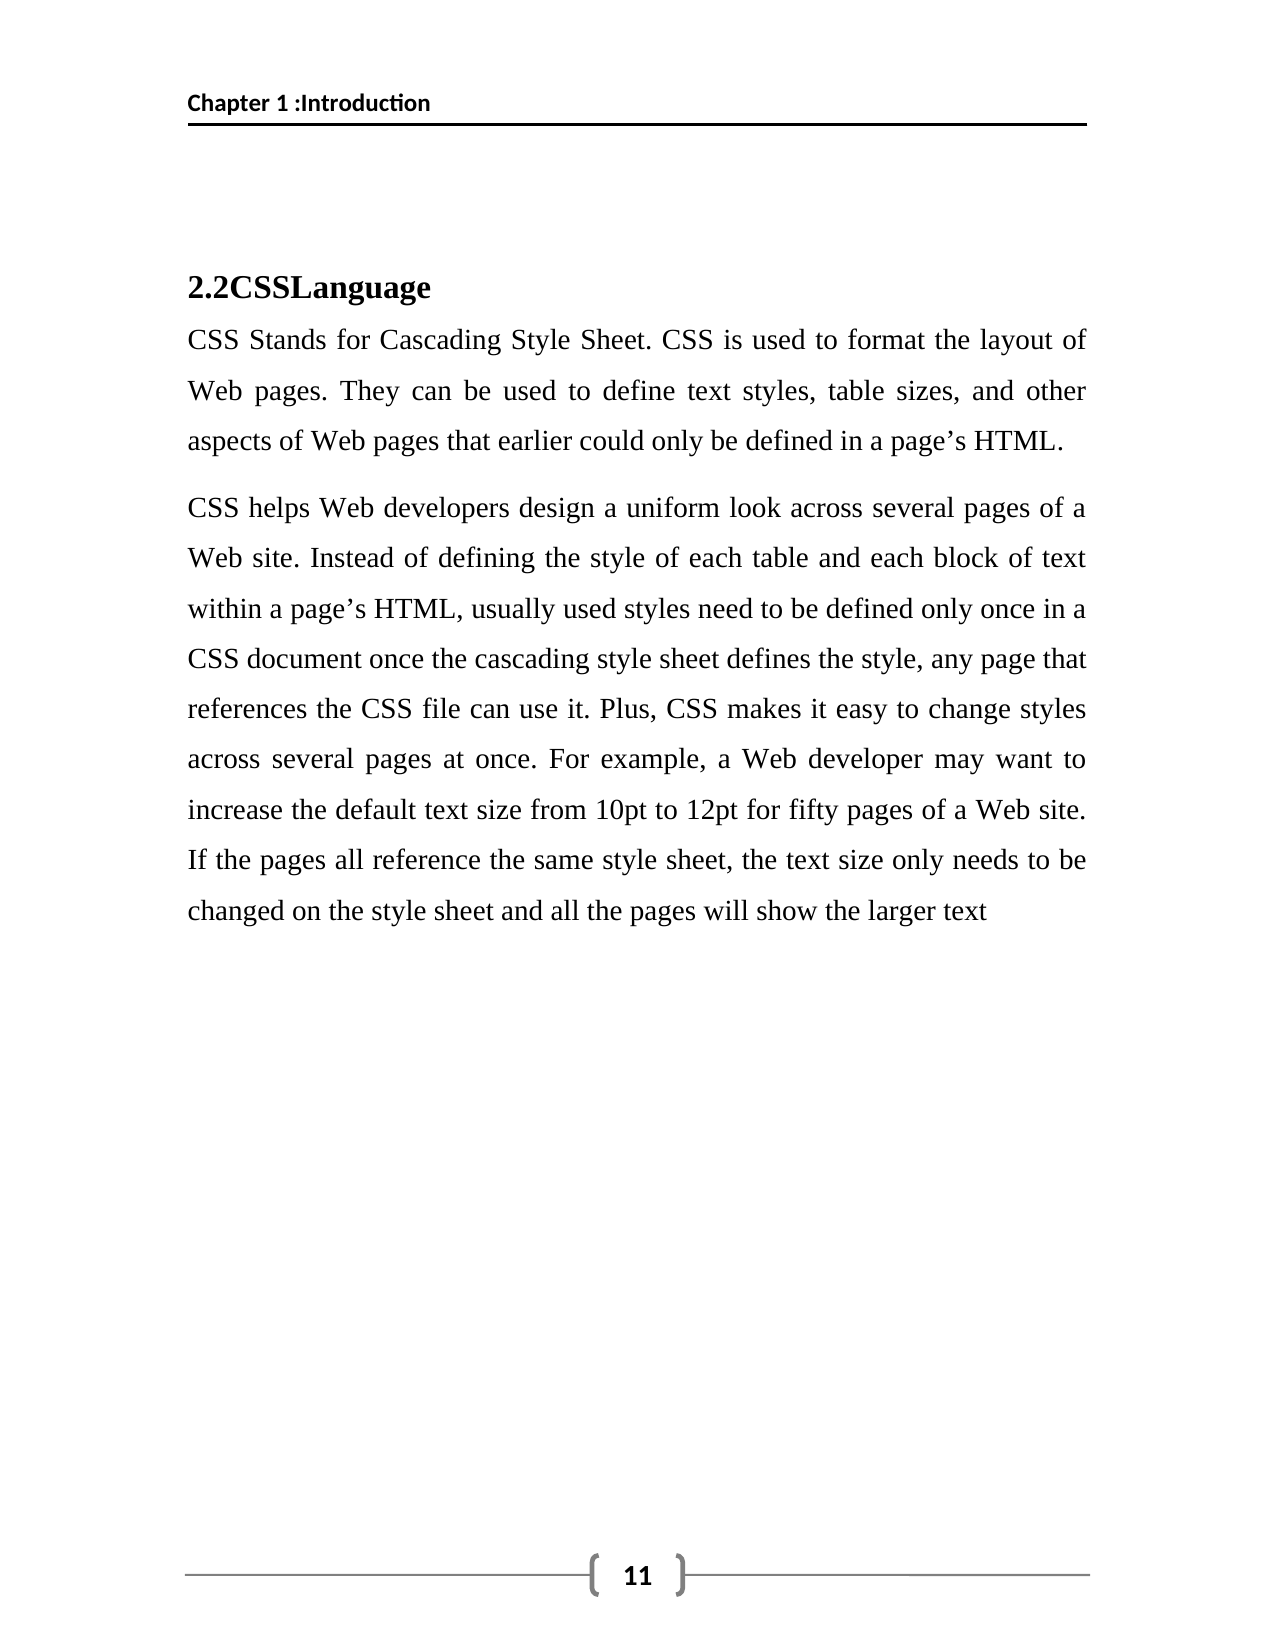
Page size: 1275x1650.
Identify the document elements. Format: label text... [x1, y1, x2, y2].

text CSS helps Web developers design a uniform look across several pages of a Web site. Instead of defining the style of each table and each block of text within a page’s HTML, usually used styles need to be defined only once in a CSS document once the cascading style sheet defines the style, any page that references the CSS file can use it. Plus, CSS makes it easy to change styles across several pages at once. For example, a Web developer may want to increase the default text size from 10pt to 12pt for fifty pages of a Web site. If the pages all reference the same style sheet, the text size only needs to be changed on the style sheet and all the pages will show the larger text [187, 490, 1087, 548]
text 2.2CSSLanguage CSS Stands for Cascading Style Sheet. CSS is used to format the layout of Web pages. They can be used to define text styles, table sizes, and other aspects of Web pages that earlier could only be defined in a page’s HTML. [187, 382, 1087, 457]
text 2.2CSSLanguage CSS Stands for Cascading Style Sheet. CSS is used to format the layout of Web pages. They can be used to define text styles, table sizes, and other aspects of Web pages that earlier could only be defined in a page’s HTML. [187, 267, 1087, 381]
text CSS helps Web developers design a uniform look across several pages of a Web site. Instead of defining the style of each table and each block of text within a page’s HTML, usually used styles need to be defined only once in a CSS document once the cascading style sheet defines the style, any page that references the CSS file can use it. Plus, CSS makes it easy to change styles across several pages at once. For example, a Web developer may want to increase the default text size from 10pt to 12pt for fifty pages of a Web site. If the pages all reference the same style sheet, the text size only needs to be changed on the style sheet and all the pages will show the larger text [187, 549, 1087, 926]
